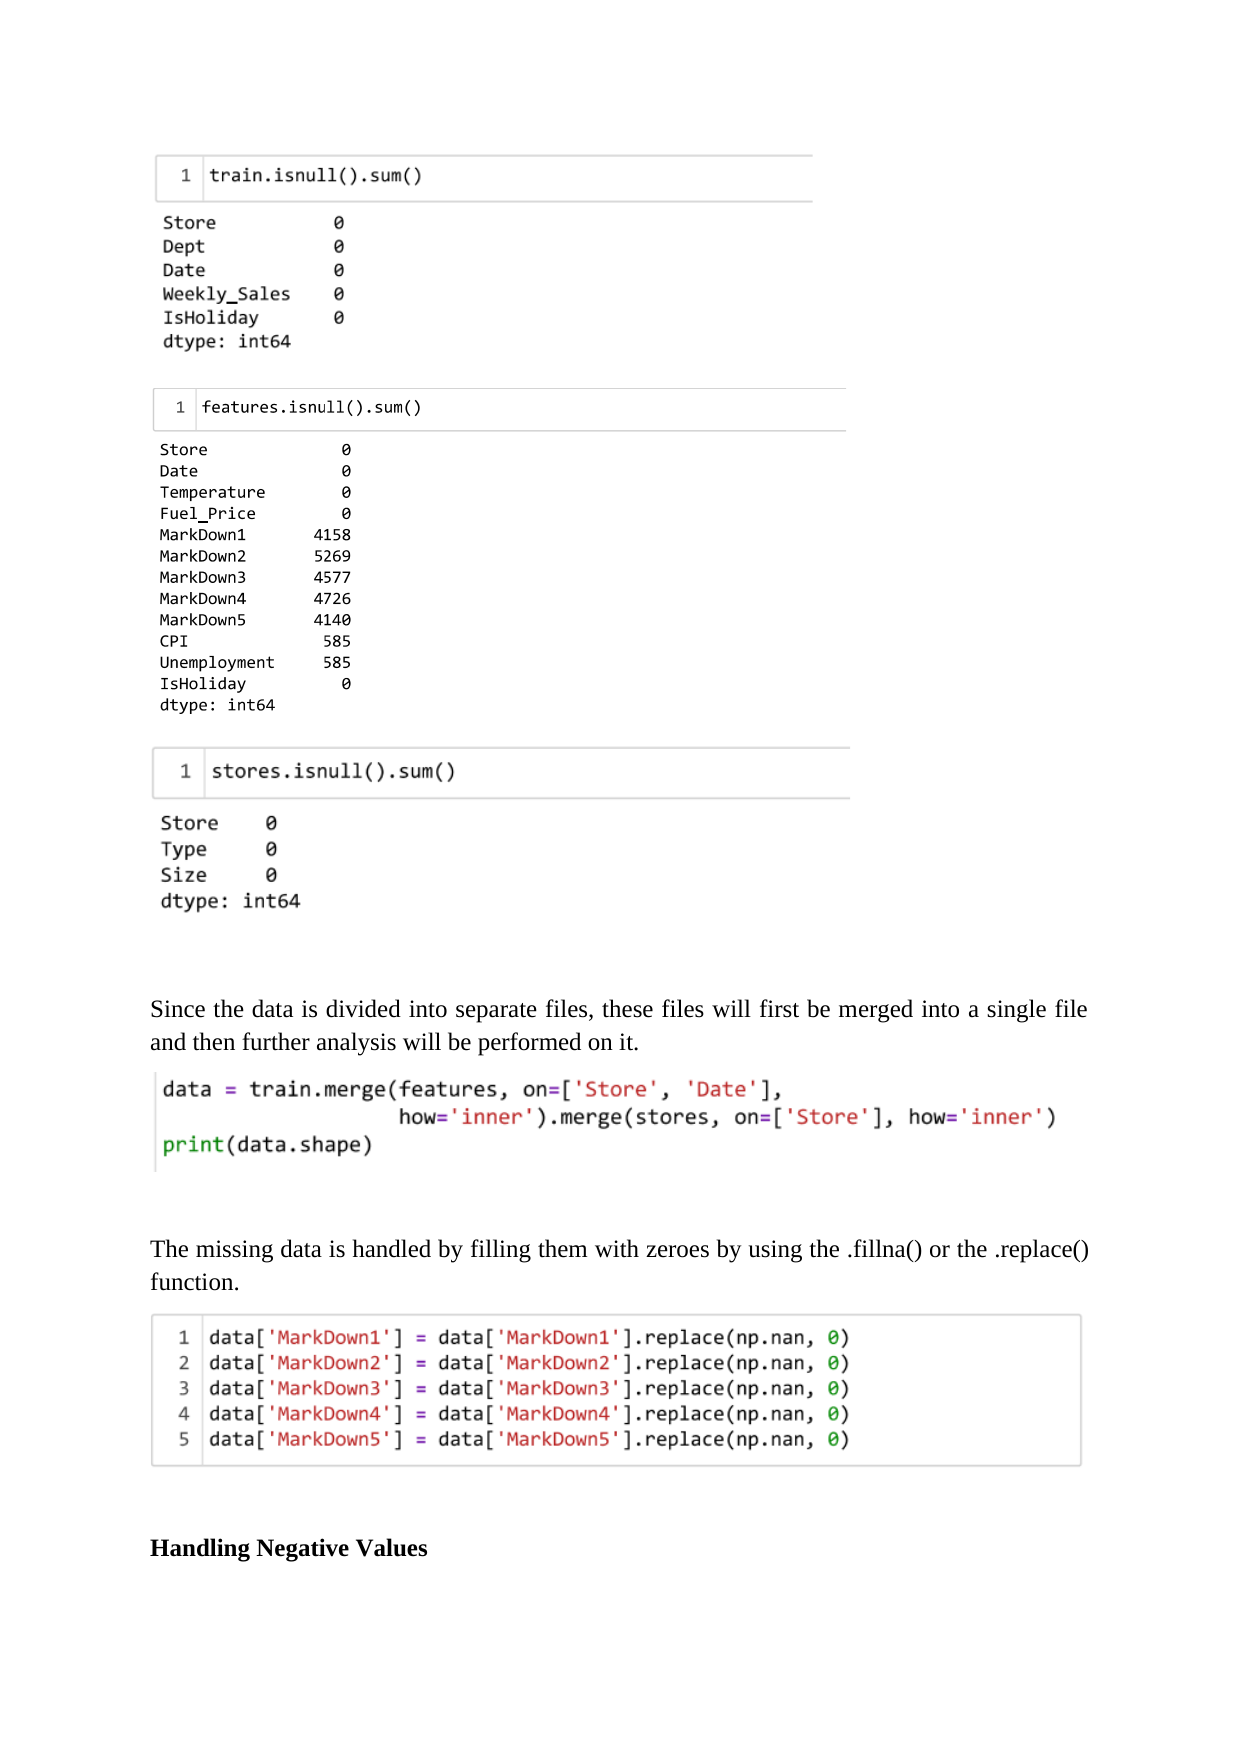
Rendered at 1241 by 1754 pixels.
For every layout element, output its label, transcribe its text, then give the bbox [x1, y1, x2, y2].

picture [150, 1072, 1091, 1172]
text Since the data is divided into separate files, these files will first be merged into a single file and then further analysis will be performed on it. [150, 994, 1090, 1055]
text Handling Negative Values [150, 1533, 1090, 1562]
picture [150, 1312, 1091, 1472]
picture [150, 388, 847, 729]
picture [150, 745, 851, 932]
picture [150, 150, 813, 372]
text The missing data is handled by filling them with zeroes by using the .fillna() or the .replace() function. [150, 1234, 1090, 1295]
